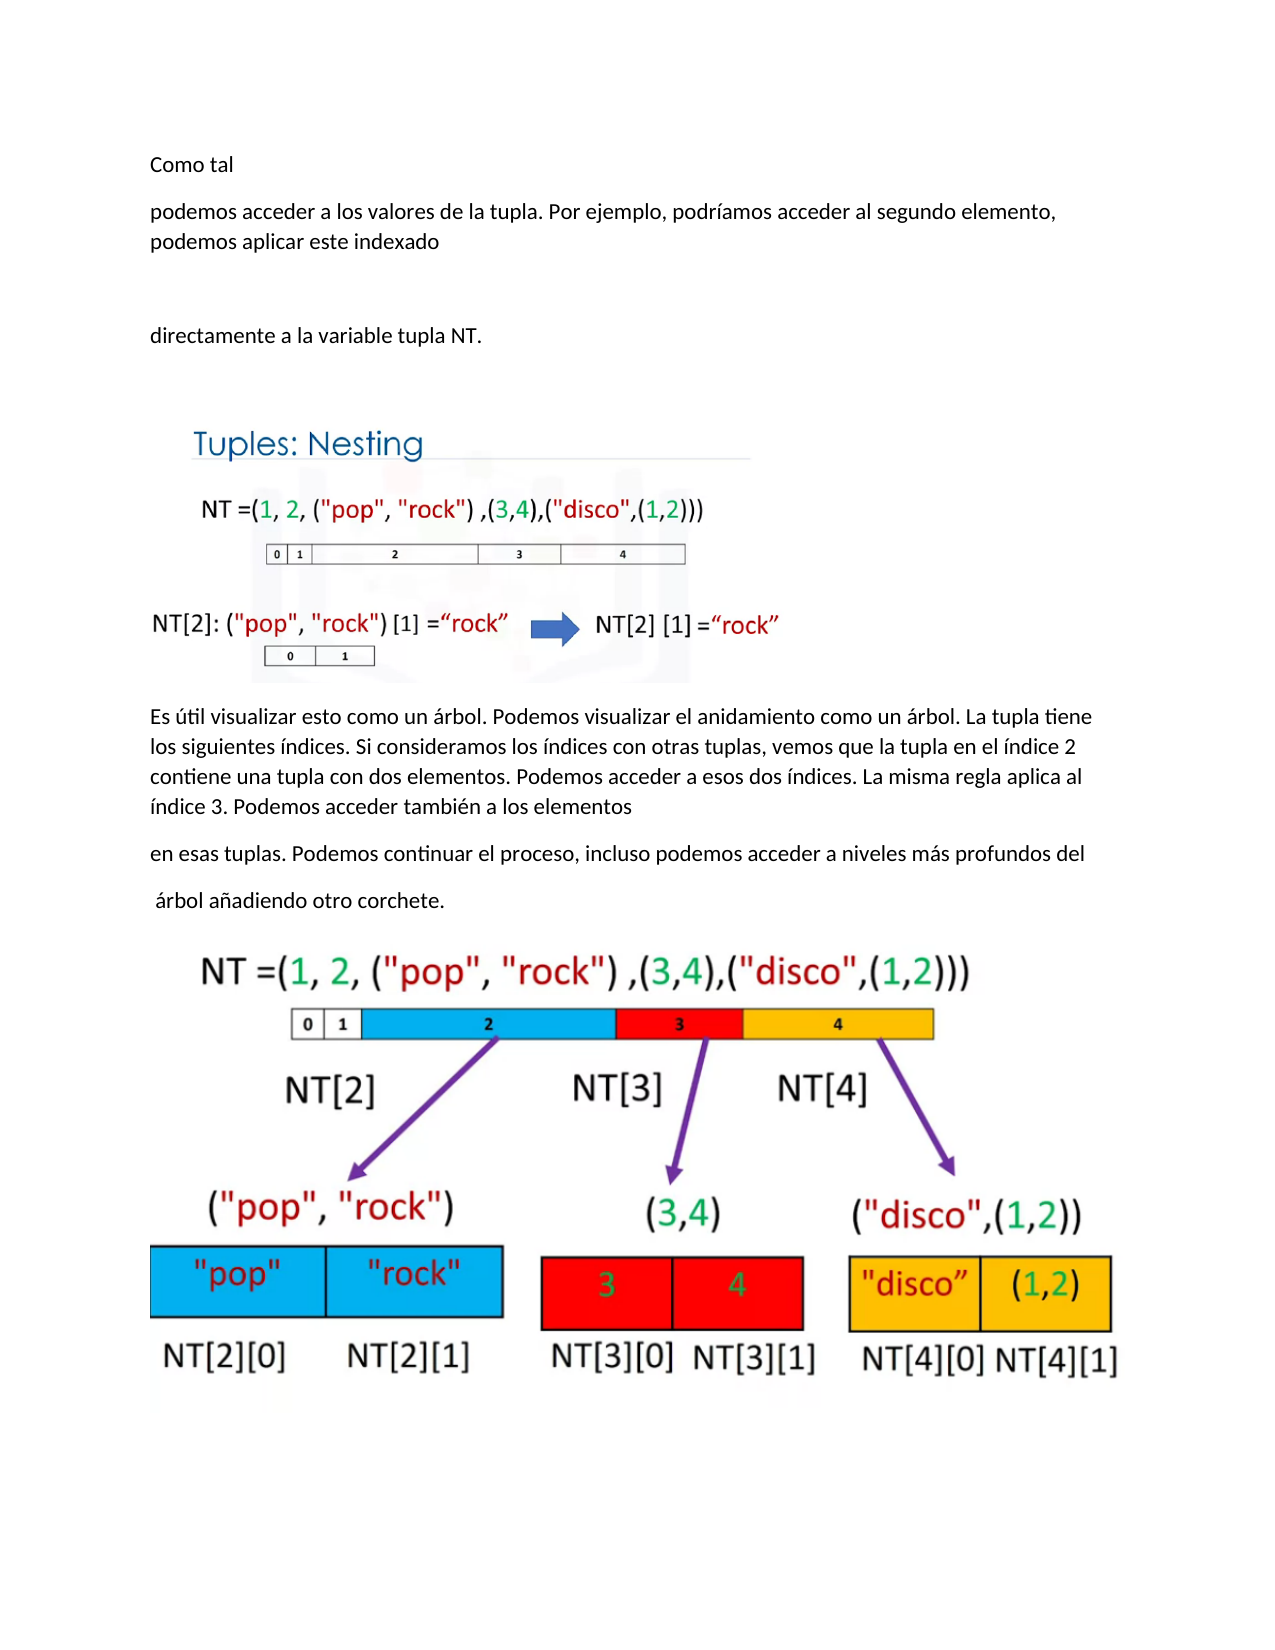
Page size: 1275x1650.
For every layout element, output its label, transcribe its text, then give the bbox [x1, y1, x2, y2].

text Como tal [150, 150, 1125, 178]
text directamente a la variable tupla NT. [150, 321, 1125, 349]
picture [150, 414, 786, 683]
text árbol añadiendo otro corchete. [150, 886, 1125, 914]
text Es útil visualizar esto como un árbol. Podemos visualizar el anidamiento como un árbol. La tupla tiene los siguientes índices. Si consideramos los índices con otras tuplas, vemos que la tupla en el índice 2 contiene una tupla con dos elementos. Podemos acceder a esos dos índices. La misma regla aplica al índice 3. Podemos acceder también a los elementos [150, 702, 1125, 820]
picture [150, 933, 1125, 1413]
text podemos acceder a los valores de la tupla. Por ejemplo, podríamos acceder al segundo elemento, podemos aplicar este indexado [150, 197, 1125, 255]
text en esas tuplas. Podemos continuar el proceso, incluso podemos acceder a niveles más profundos del [150, 839, 1125, 867]
